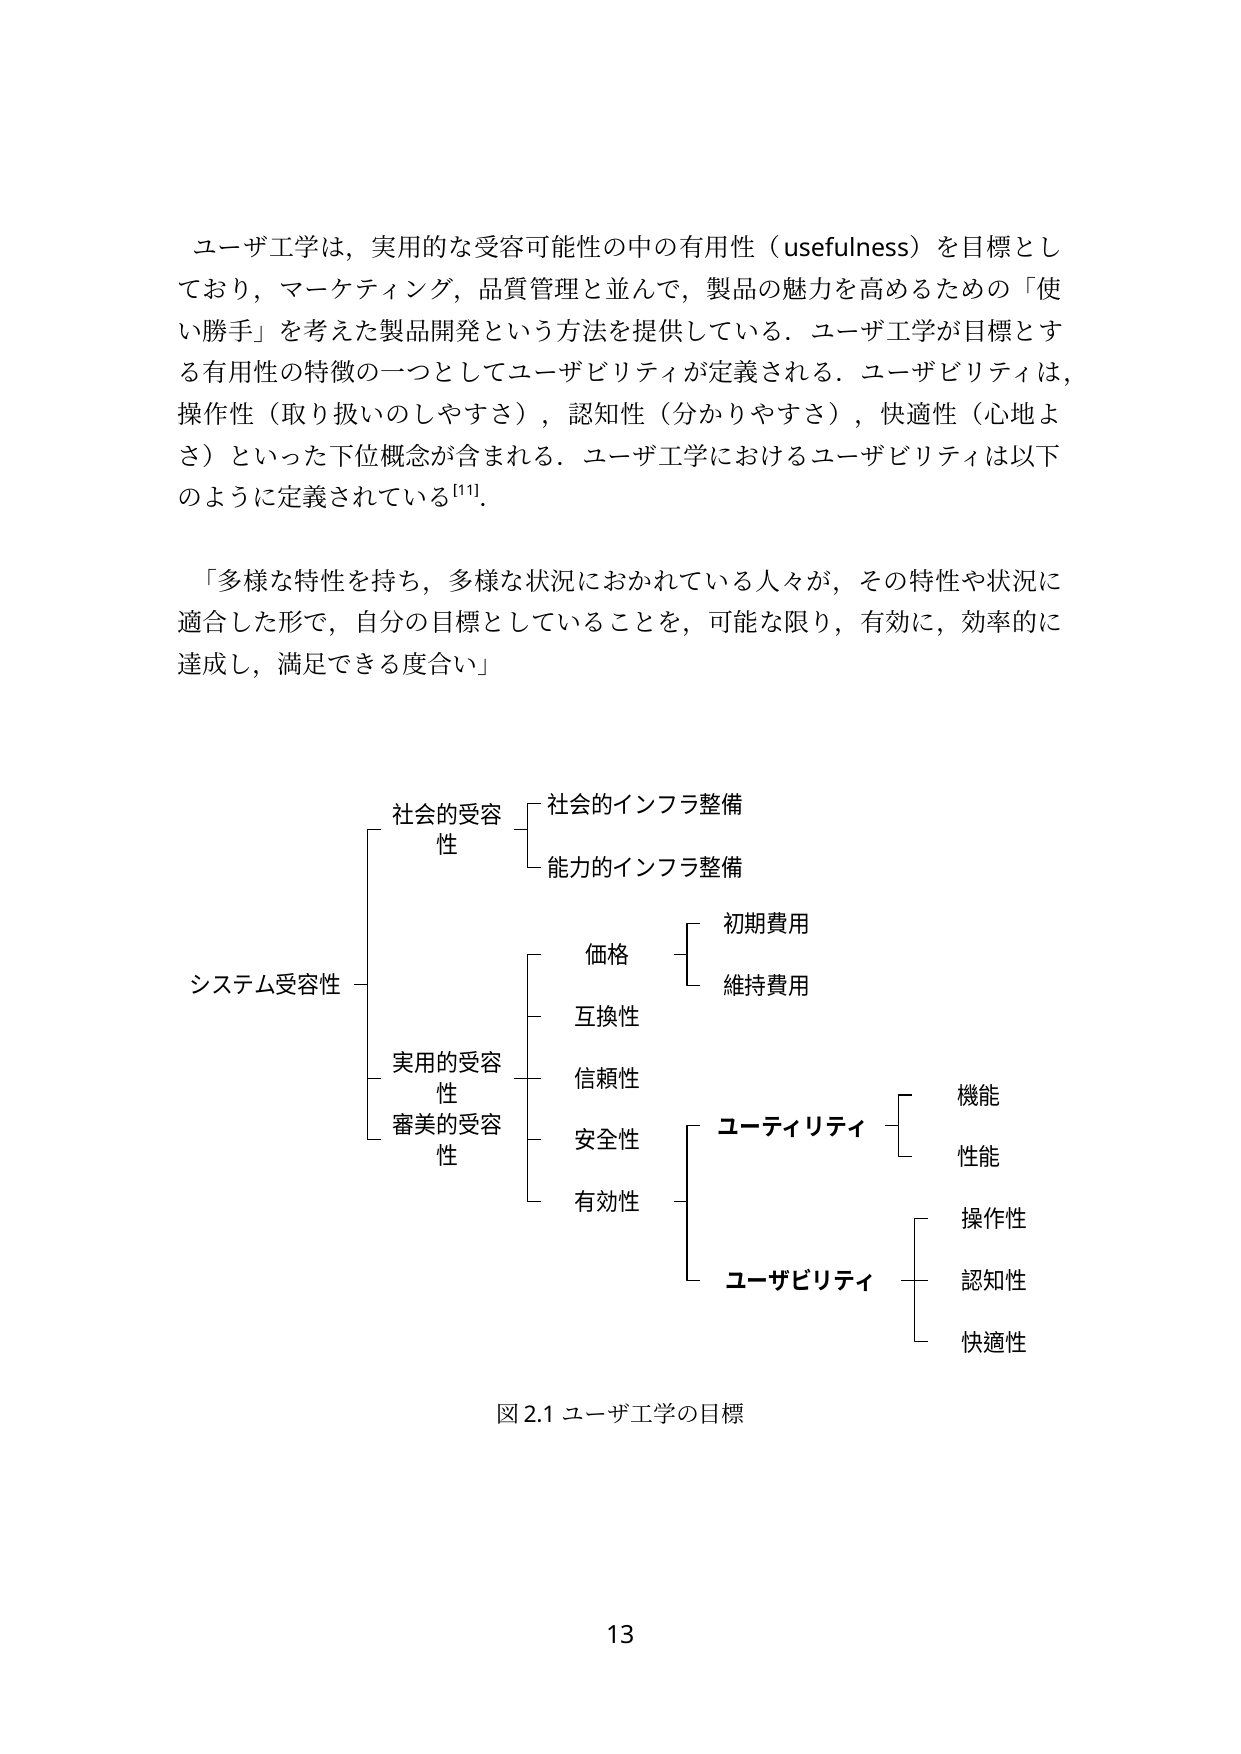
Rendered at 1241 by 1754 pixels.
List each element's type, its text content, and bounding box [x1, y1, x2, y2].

text 図2.1 ユーザ工学の目標 [177, 1392, 1063, 1433]
text 「多様な特性を持ち，多様な状況におかれている人々が，その特性や状況に適合した形で，自分の目標としていることを，可能な限り，有効に，効率的に達成し，満足できる度合い」 [177, 558, 1063, 683]
text ユーザ工学は，実用的な受容可能性の中の有用性（usefulness）を目標としており，マーケティング，品質管理と並んで，製品の魅力を高めるための「使い勝手」を考えた製品開発という方法を提供している．ユーザ工学が目標とする有用性の特徴の一つとしてユーザビリティが定義される．ユーザビリティは，操作性（取り扱いのしやすさ），認知性（分かりやすさ），快適性（心地よさ）といった下位概念が含まれる．ユーザ工学におけるユーザビリティは以下のように定義されている[11]． [177, 225, 1063, 517]
